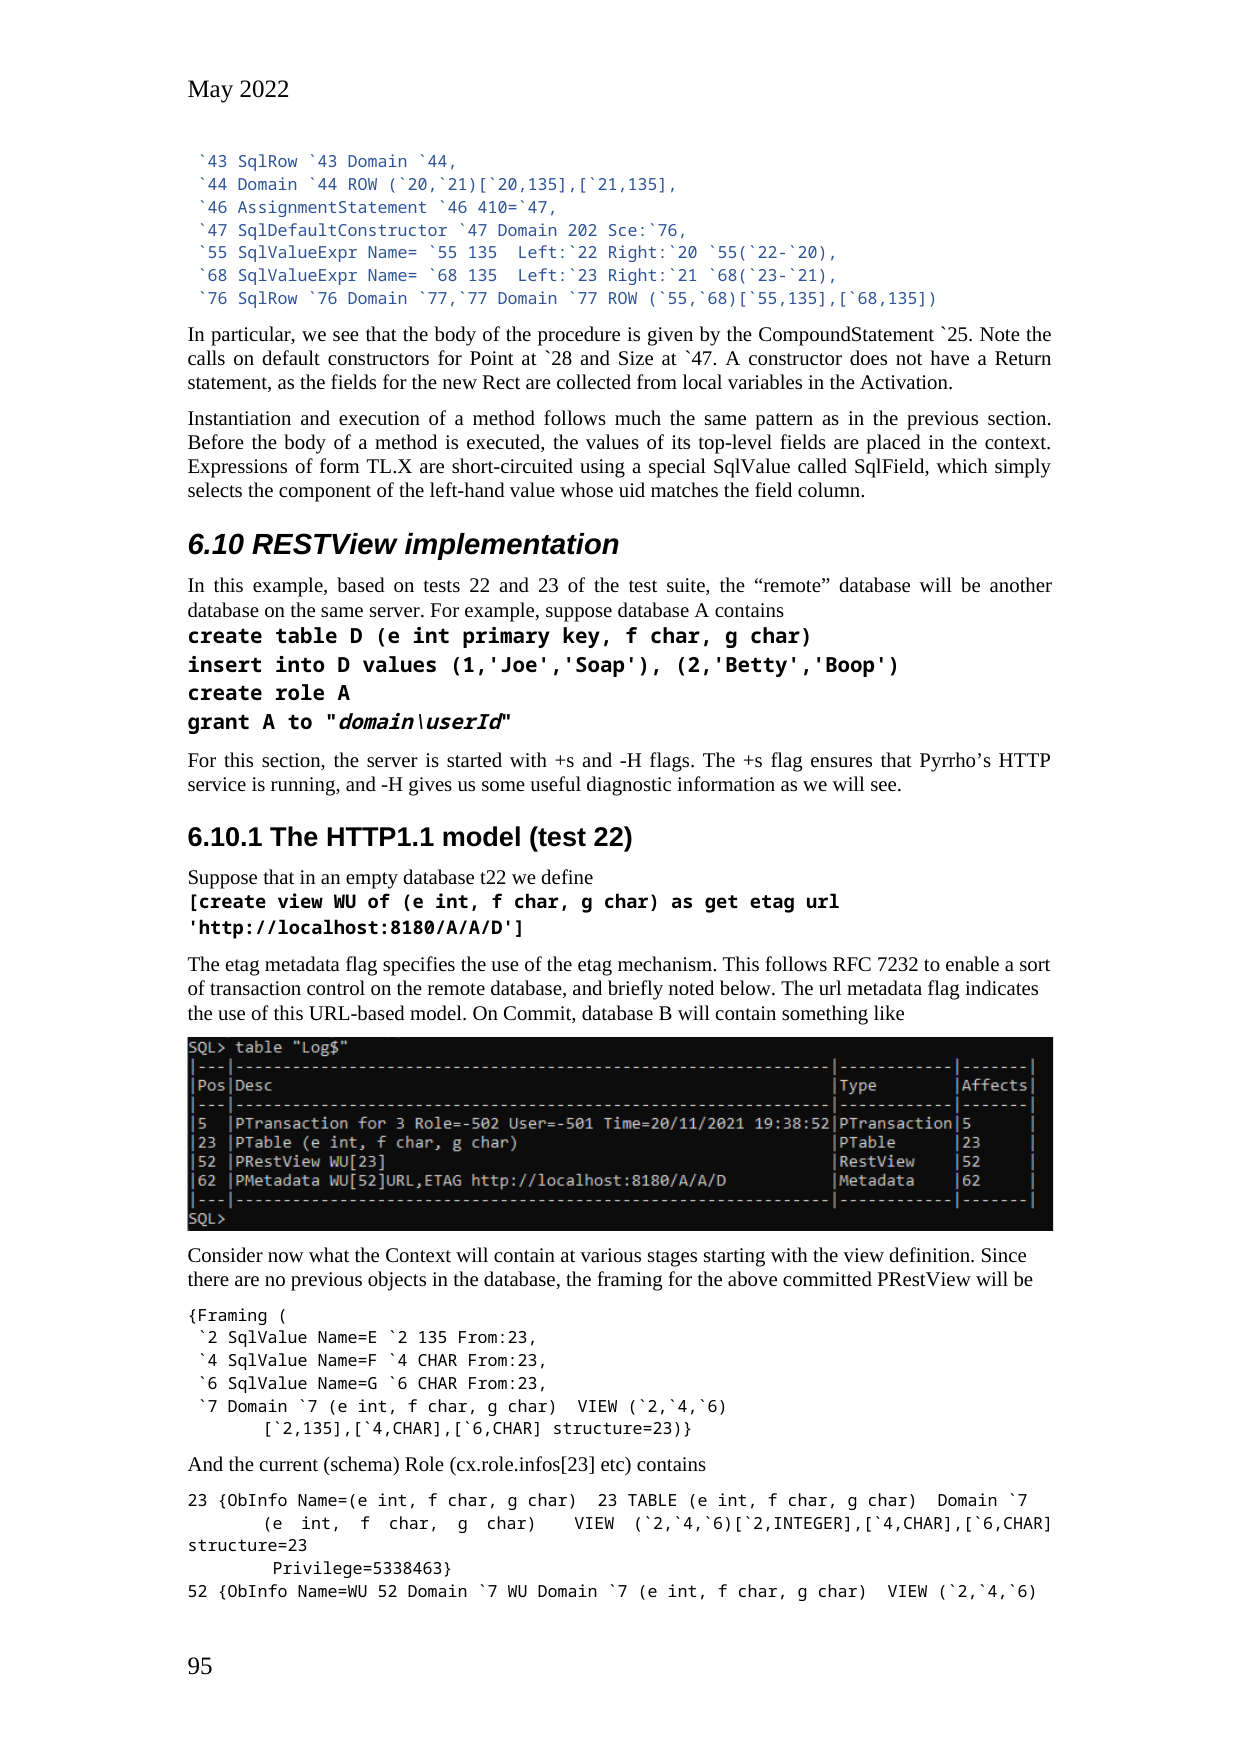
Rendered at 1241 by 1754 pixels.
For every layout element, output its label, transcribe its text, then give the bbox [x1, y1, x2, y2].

text `43 SqlRow `43 Domain `44, [187, 150, 1053, 173]
text grant A to "domain\userId" [187, 707, 1053, 735]
text `44 Domain `44 ROW (`20,`21)[`20,135],[`21,135], [187, 173, 1053, 195]
text [create view WU of (e int, f char, g char) as get etag url 'http://localhost:8180/A/A/D'] [187, 889, 1053, 940]
text In this example, based on tests 22 and 23 of the test suite, the “remote” database will be another database on the same server. For example, suppose database A contains [187, 573, 1053, 622]
text For this section, the server is started with +s and -H flags. The +s flag ensures that Pyrrho’s HTTP service is running, and -H gives us some useful diagnostic information as we will see. [187, 748, 1053, 796]
text `76 SqlRow `76 Domain `77,`77 Domain `77 ROW (`55,`68)[`55,135],[`68,135]) [187, 286, 1053, 309]
text create role A [187, 678, 1053, 707]
text [`2,135],[`4,CHAR],[`6,CHAR] structure=23)} [187, 1417, 1053, 1439]
subtitle 6.10.1 The HTTP1.1 model (test 22) [187, 821, 1053, 852]
text `6 SqlValue Name=G `6 CHAR From:23, [187, 1371, 1053, 1394]
text Consider now what the Context will contain at various stages starting with the view definition. Since there are no previous objects in the database, the framing for the above committed PRestView will be [187, 1243, 1053, 1291]
subtitle 6.10 RESTView implementation [187, 527, 1053, 561]
text 52 {ObInfo Name=WU 52 Domain `7 WU Domain `7 (e int, f char, g char) VIEW (`2,`4,`6) [187, 1579, 1053, 1602]
text (e int, f char, g char) VIEW (`2,`4,`6)[`2,INTEGER],[`4,CHAR],[`6,CHAR] structure=23 [187, 1511, 1053, 1557]
text `47 SqlDefaultConstructor `47 Domain 202 Sce:`76, [187, 218, 1053, 241]
text In particular, we see that the body of the procedure is given by the CompoundStatement `25. Note the calls on default constructors for Point at `28 and Size at `47. A constructor does not have a Return statement, as the fields for the new Rect are collected from local variables in the Activation. [187, 321, 1053, 394]
text Instantiation and execution of a method follows much the same pattern as in the previous section. Before the body of a method is executed, the values of its top-level fields are placed in the context. Expressions of form TL.X are short-circuited using a special SqlValue called SqlField, which simply selects the component of the left-hand value whose uid matches the field column. [187, 406, 1053, 502]
text And the current (schema) Role (cx.role.infos[23] etc) contains [187, 1452, 1053, 1476]
text `4 SqlValue Name=F `4 CHAR From:23, [187, 1349, 1053, 1371]
text `7 Domain `7 (e int, f char, g char) VIEW (`2,`4,`6) [187, 1394, 1053, 1417]
text `68 SqlValueExpr Name= `68 135 Left:`23 Right:`21 `68(`23-`21), [187, 263, 1053, 286]
picture [187, 1037, 1054, 1231]
text `55 SqlValueExpr Name= `55 135 Left:`22 Right:`20 `55(`22-`20), [187, 241, 1053, 263]
text 23 {ObInfo Name=(e int, f char, g char) 23 TABLE (e int, f char, g char) Domain `7 [187, 1489, 1053, 1511]
text create table D (e int primary key, f char, g char) [187, 622, 1053, 650]
text Suppose that in an empty database t22 we define [187, 865, 1053, 889]
text Privilege=5338463} [187, 1557, 1053, 1579]
text {Framing ( [187, 1303, 1053, 1326]
text `46 AssignmentStatement `46 410=`47, [187, 195, 1053, 218]
text insert into D values (1,'Joe','Soap'), (2,'Betty','Boop') [187, 650, 1053, 678]
text The etag metadata flag specifies the use of the etag mechanism. This follows RFC 7232 to enable a sort of transaction control on the remote database, and briefly noted below. The url metadata flag indicates the use of this URL-based model. On Commit, database B will contain something like [187, 952, 1053, 1024]
text `2 SqlValue Name=E `2 135 From:23, [187, 1326, 1053, 1349]
